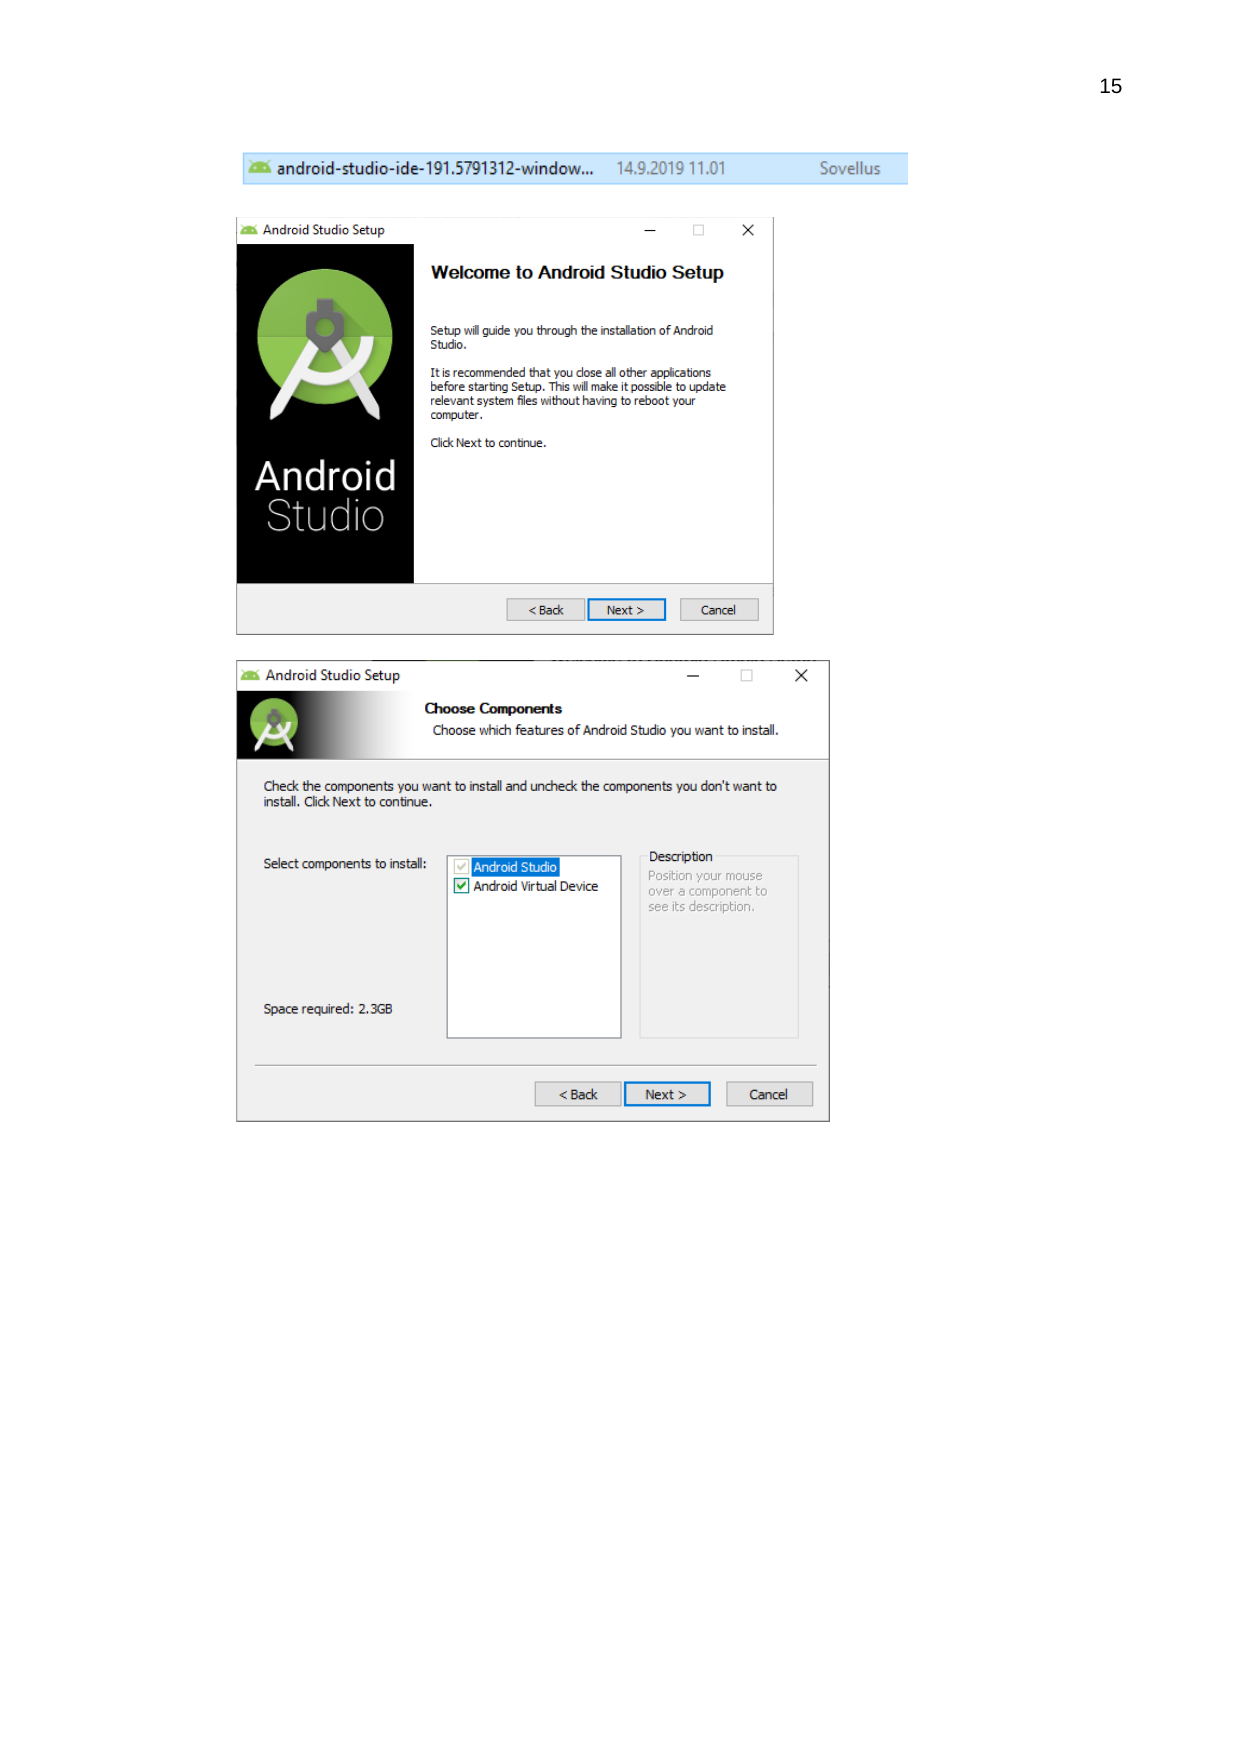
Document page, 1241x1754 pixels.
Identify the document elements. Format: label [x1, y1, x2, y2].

picture [236, 660, 830, 1122]
picture [236, 217, 774, 635]
picture [236, 147, 908, 192]
